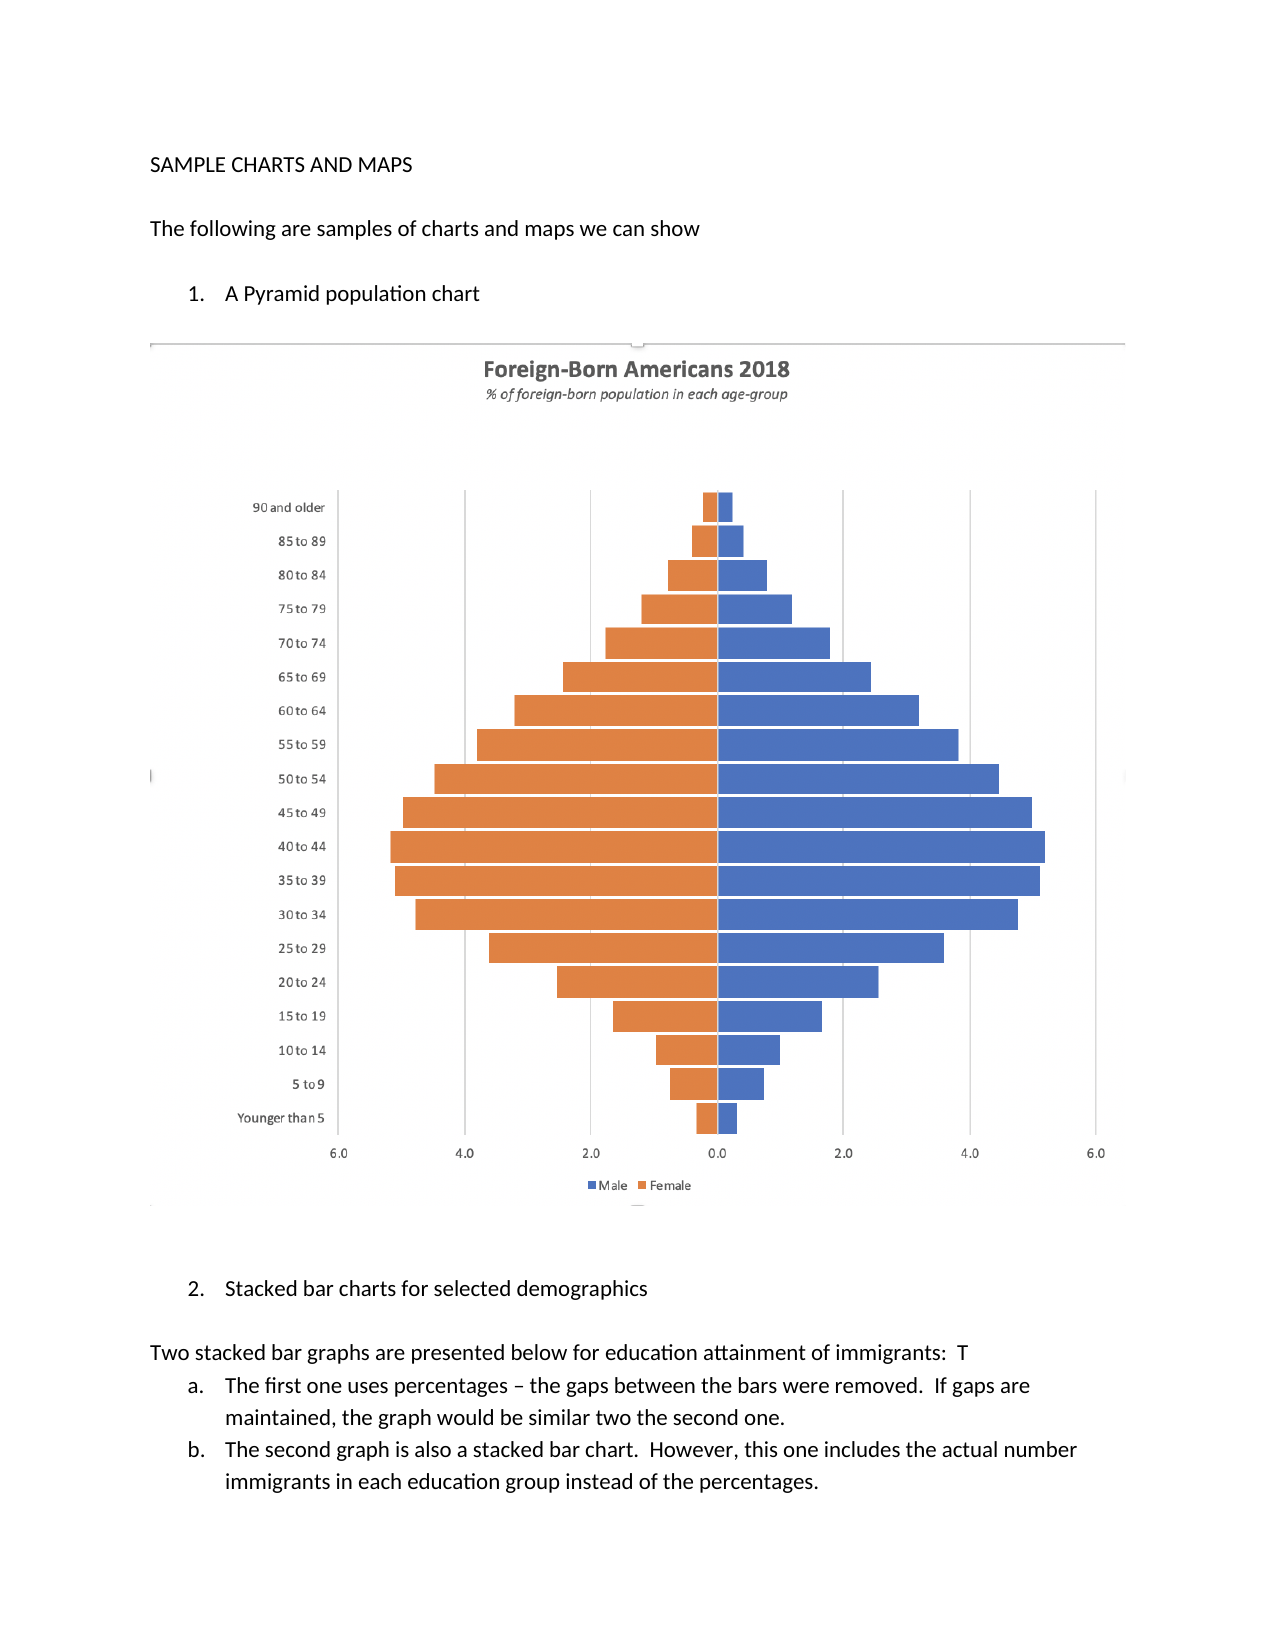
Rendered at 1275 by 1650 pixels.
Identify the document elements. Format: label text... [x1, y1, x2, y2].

text Two stacked bar graphs are presented below for education attainment of immigrants: T [150, 1338, 1125, 1367]
text SAMPLE CHARTS AND MAPS [150, 150, 1125, 178]
picture [150, 343, 1125, 1206]
list The first one uses percentages – the gaps between the bars were removed. If gaps are maintained, the graph would be similar two the second one. [187, 1371, 1125, 1431]
list The second graph is also a stacked bar chart. However, this one includes the actual number immigrants in each education group instead of the percentages. [187, 1435, 1125, 1495]
list A Pyramid population chart [187, 279, 1125, 307]
list Stacked bar charts for selected demographics [187, 1274, 1125, 1302]
text The following are samples of charts and maps we can show [150, 214, 1125, 242]
